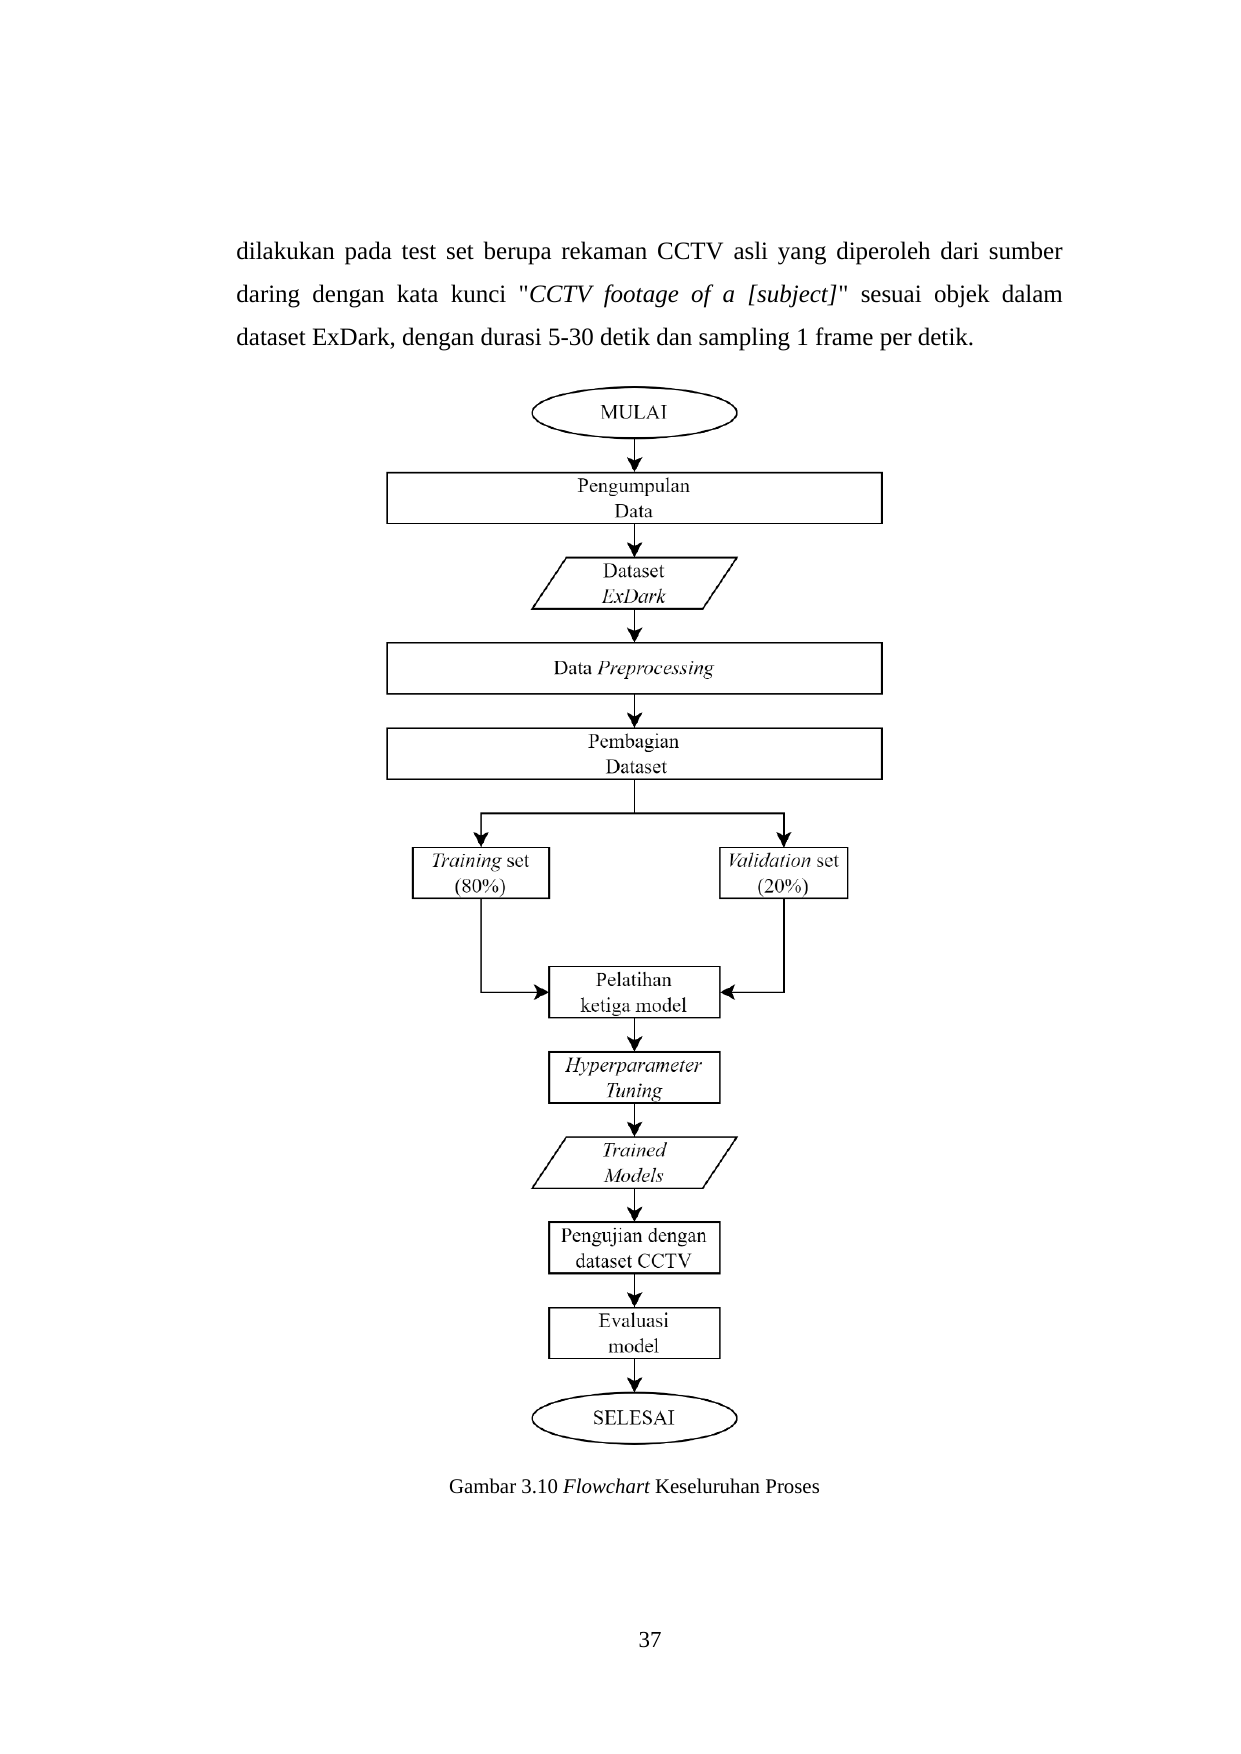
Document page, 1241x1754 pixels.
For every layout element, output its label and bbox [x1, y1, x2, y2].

text [236, 236, 1063, 351]
picture [386, 386, 884, 1446]
